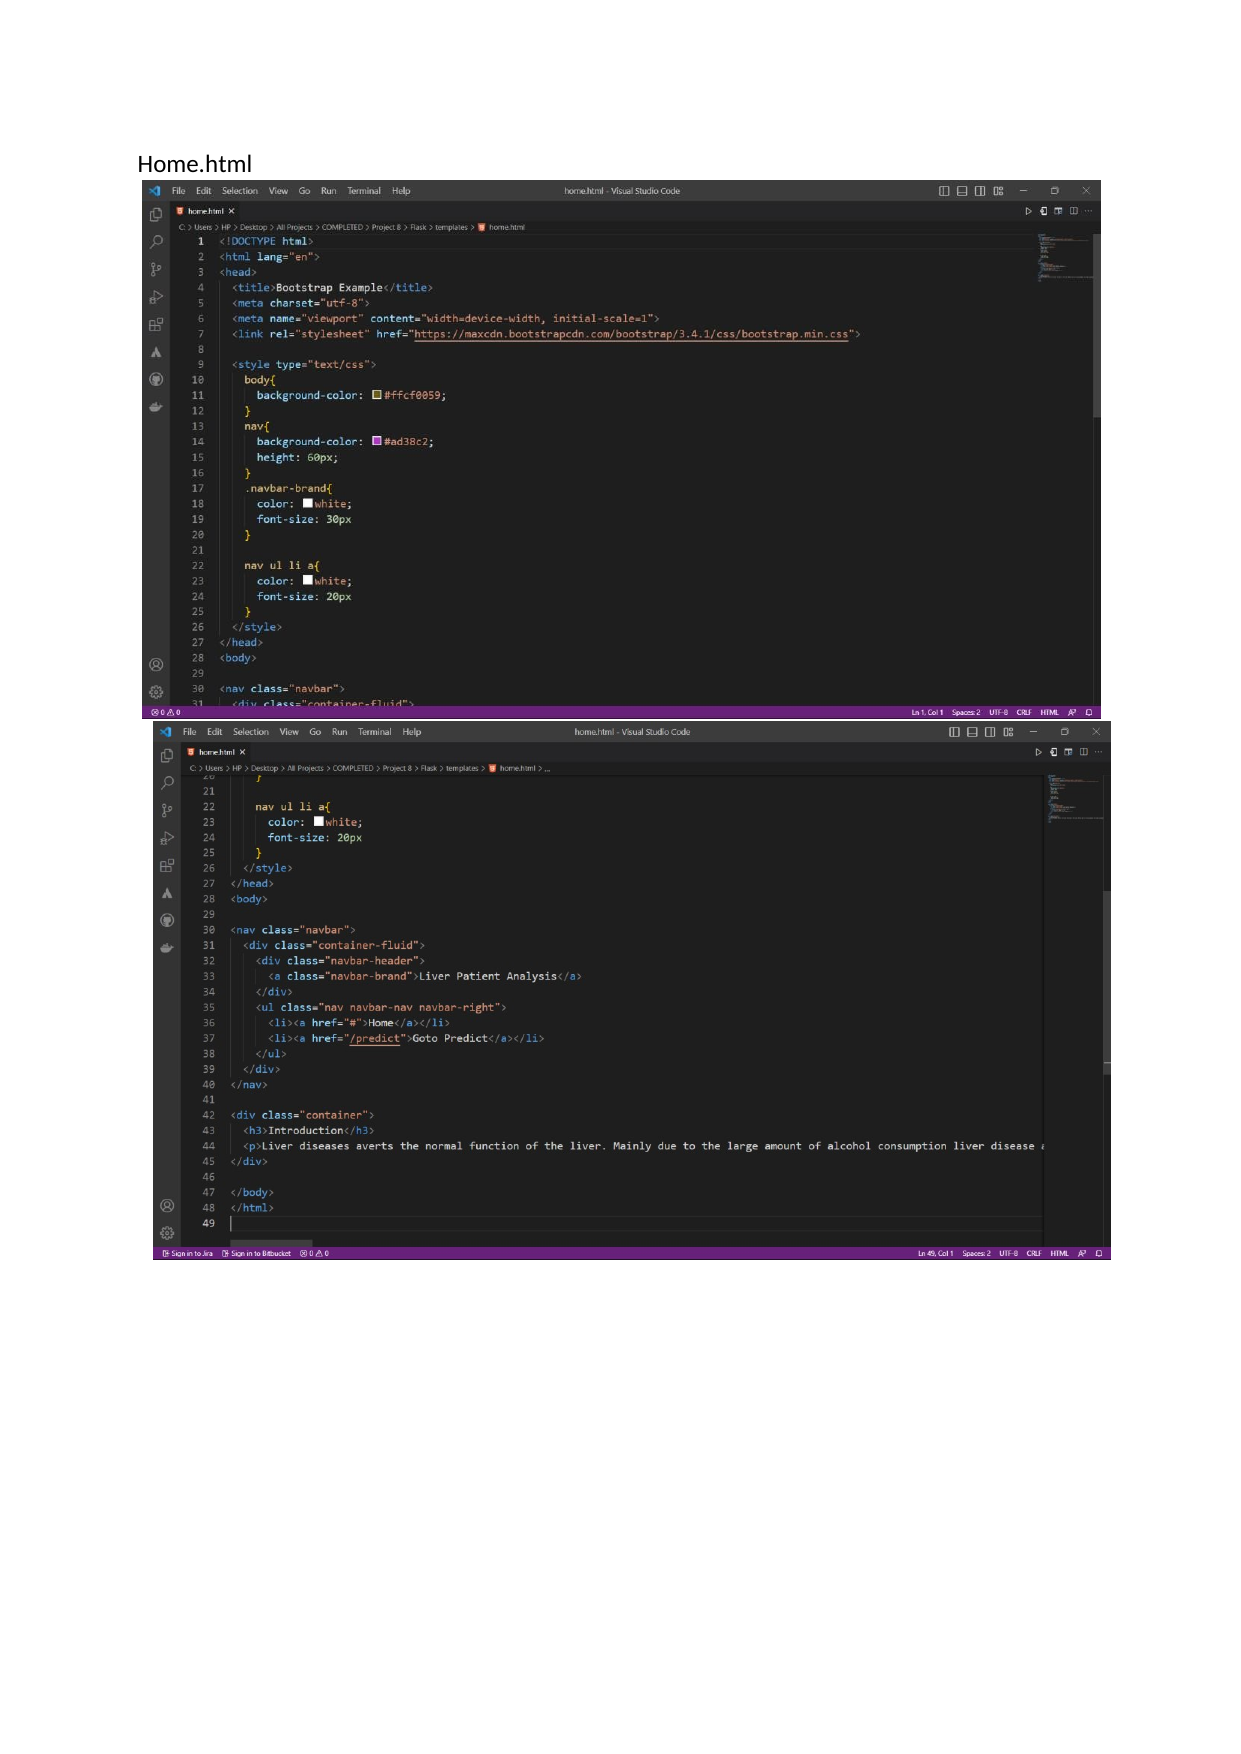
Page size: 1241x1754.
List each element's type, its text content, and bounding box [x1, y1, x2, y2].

text Home.html [137, 148, 1089, 178]
picture [153, 721, 1111, 1260]
picture [142, 180, 1101, 719]
